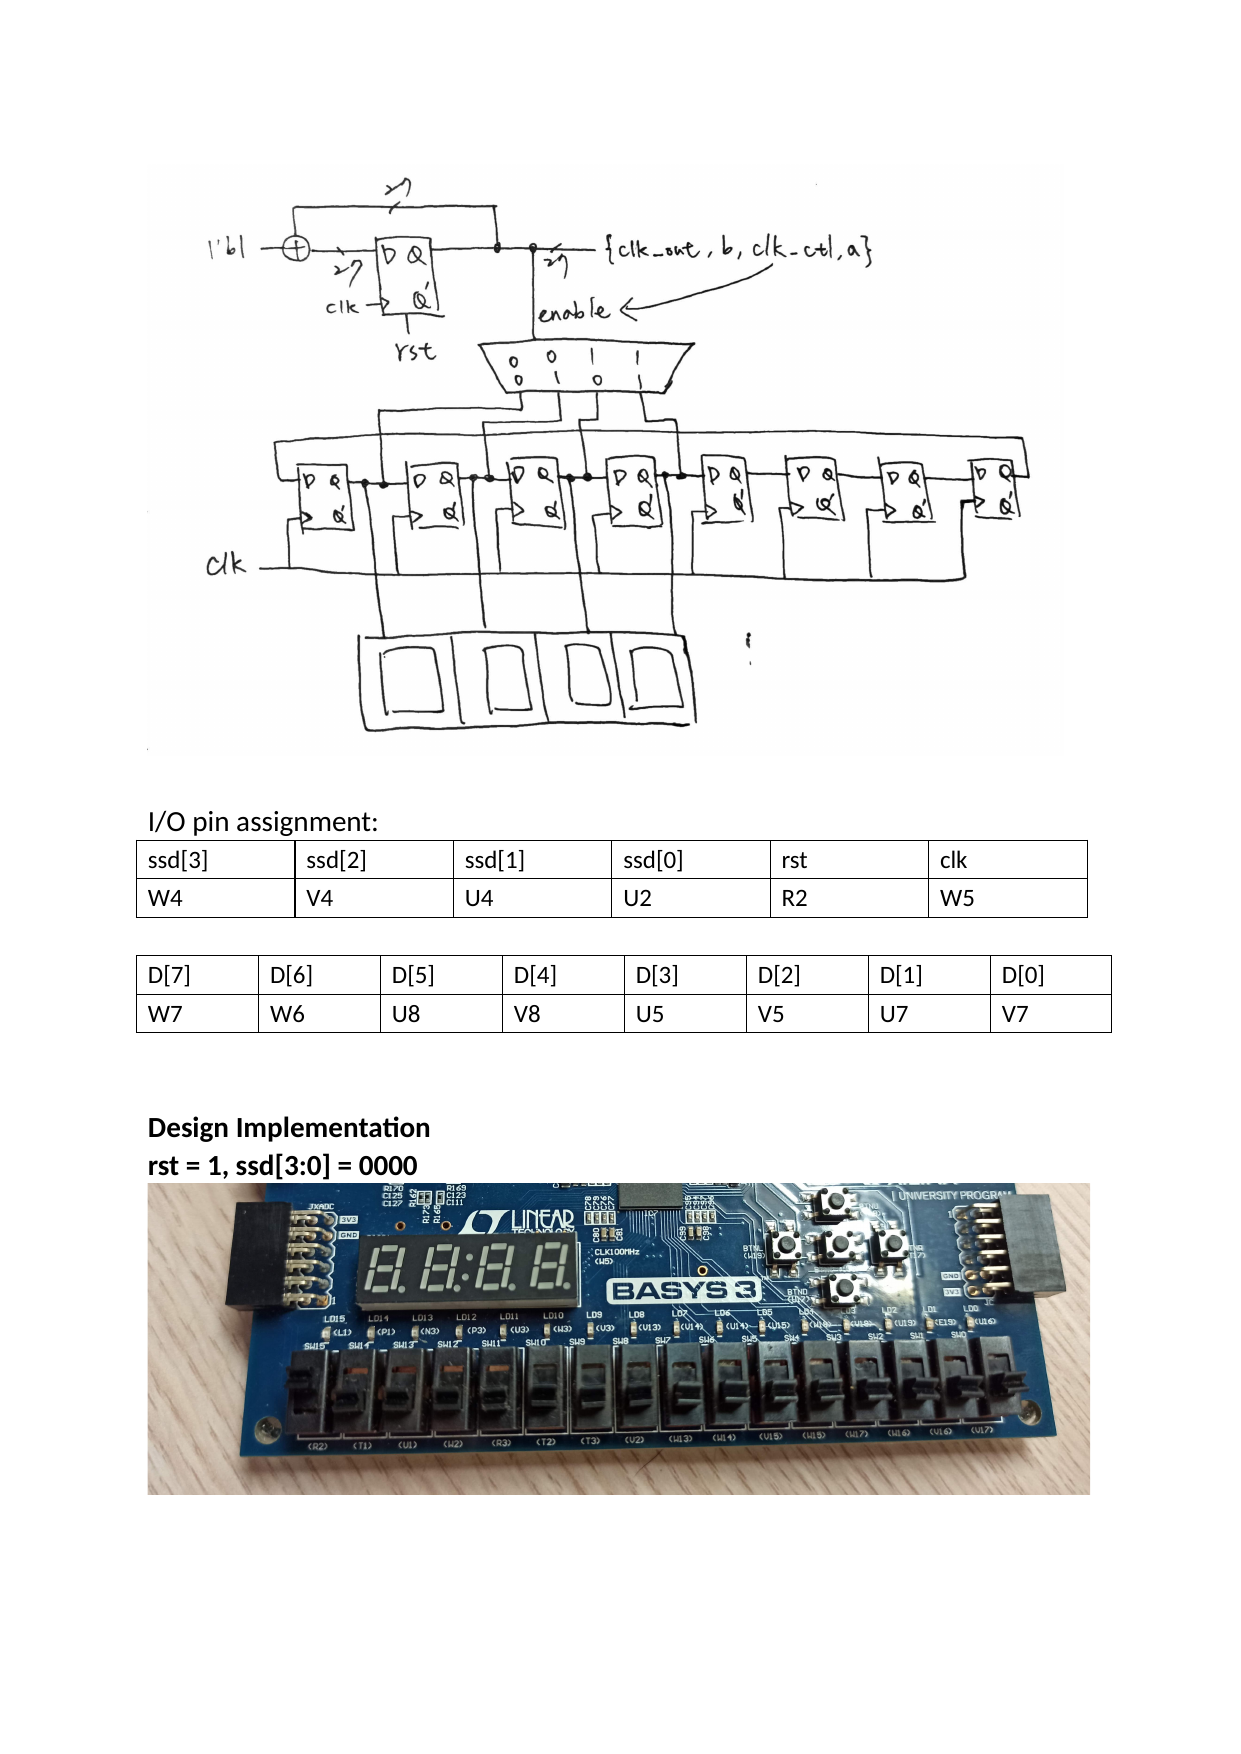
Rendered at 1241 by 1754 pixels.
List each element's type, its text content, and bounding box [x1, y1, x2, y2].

table_cell U8 [381, 995, 502, 1032]
text rst = 1, ssd[3:0] = 0000 [148, 1146, 1092, 1183]
table_header D[1] [869, 956, 990, 994]
table_header D[7] [137, 956, 258, 994]
table_header clk [929, 841, 1087, 878]
table_header D[6] [259, 956, 380, 994]
table_header D[4] [503, 956, 624, 994]
picture [147, 1183, 1091, 1495]
table_cell U5 [625, 995, 746, 1032]
table_header ssd[1] [454, 841, 611, 878]
table_cell W7 [137, 995, 258, 1032]
table_header ssd[3] [137, 841, 294, 878]
table_cell V5 [747, 995, 868, 1032]
picture [147, 164, 1064, 756]
table_header D[0] [991, 956, 1111, 994]
text I/O pin assignment: [148, 802, 1092, 839]
table_header D[3] [625, 956, 746, 994]
table_cell W4 [137, 879, 294, 917]
table_cell V7 [991, 995, 1111, 1032]
table_cell V4 [296, 879, 453, 917]
table_cell W5 [929, 879, 1087, 917]
table_header rst [771, 841, 928, 878]
table_header ssd[0] [612, 841, 770, 878]
table_cell R2 [771, 879, 928, 917]
table_header ssd[2] [296, 841, 453, 878]
table_cell U7 [869, 995, 990, 1032]
text Design Implementation [148, 1108, 1092, 1146]
table_header D[5] [381, 956, 502, 994]
table_cell U2 [612, 879, 770, 917]
table_cell W6 [259, 995, 380, 1032]
table_cell V8 [503, 995, 624, 1032]
table_cell U4 [454, 879, 611, 917]
table_header D[2] [747, 956, 868, 994]
